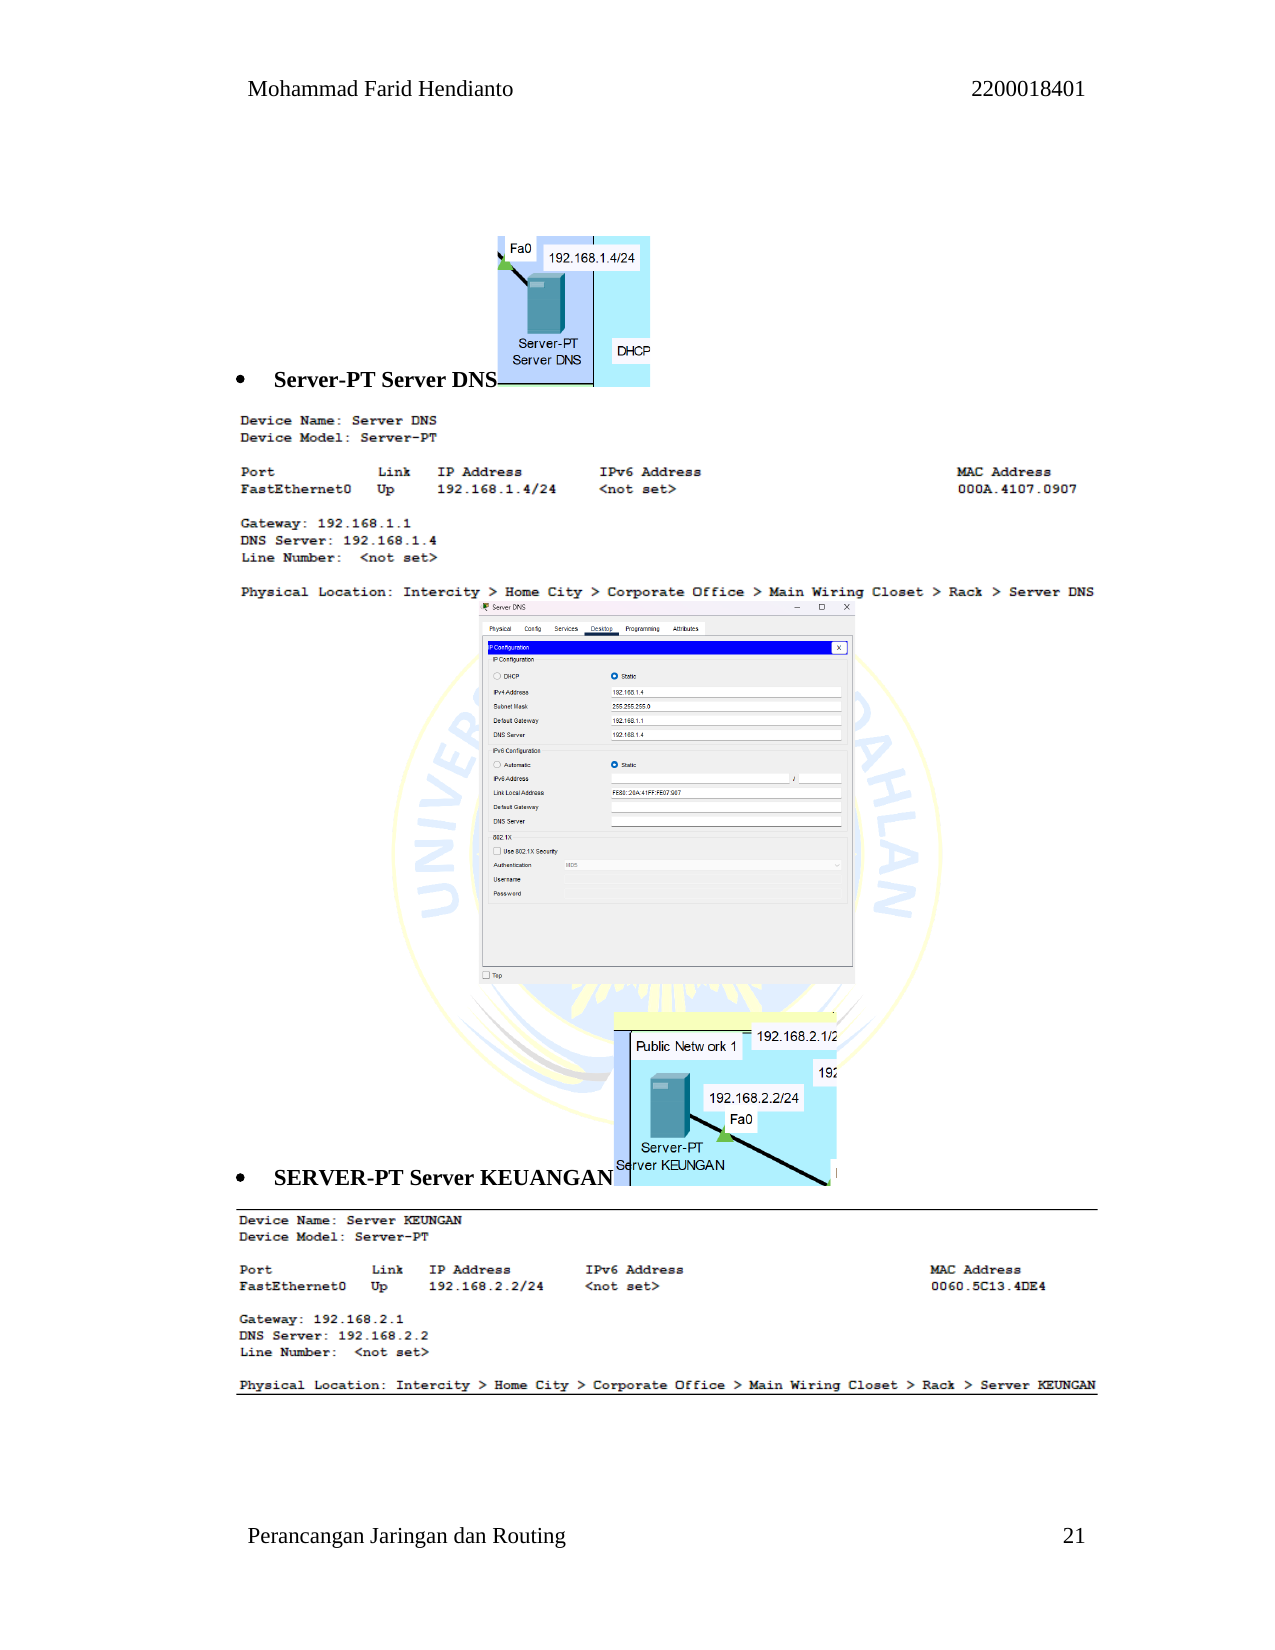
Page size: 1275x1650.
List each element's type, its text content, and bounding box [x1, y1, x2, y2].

picture [236, 1209, 1098, 1395]
picture [497, 236, 651, 387]
list Server-PT Server DNS [236, 236, 1098, 392]
picture [613, 1012, 837, 1186]
picture [236, 410, 1098, 984]
